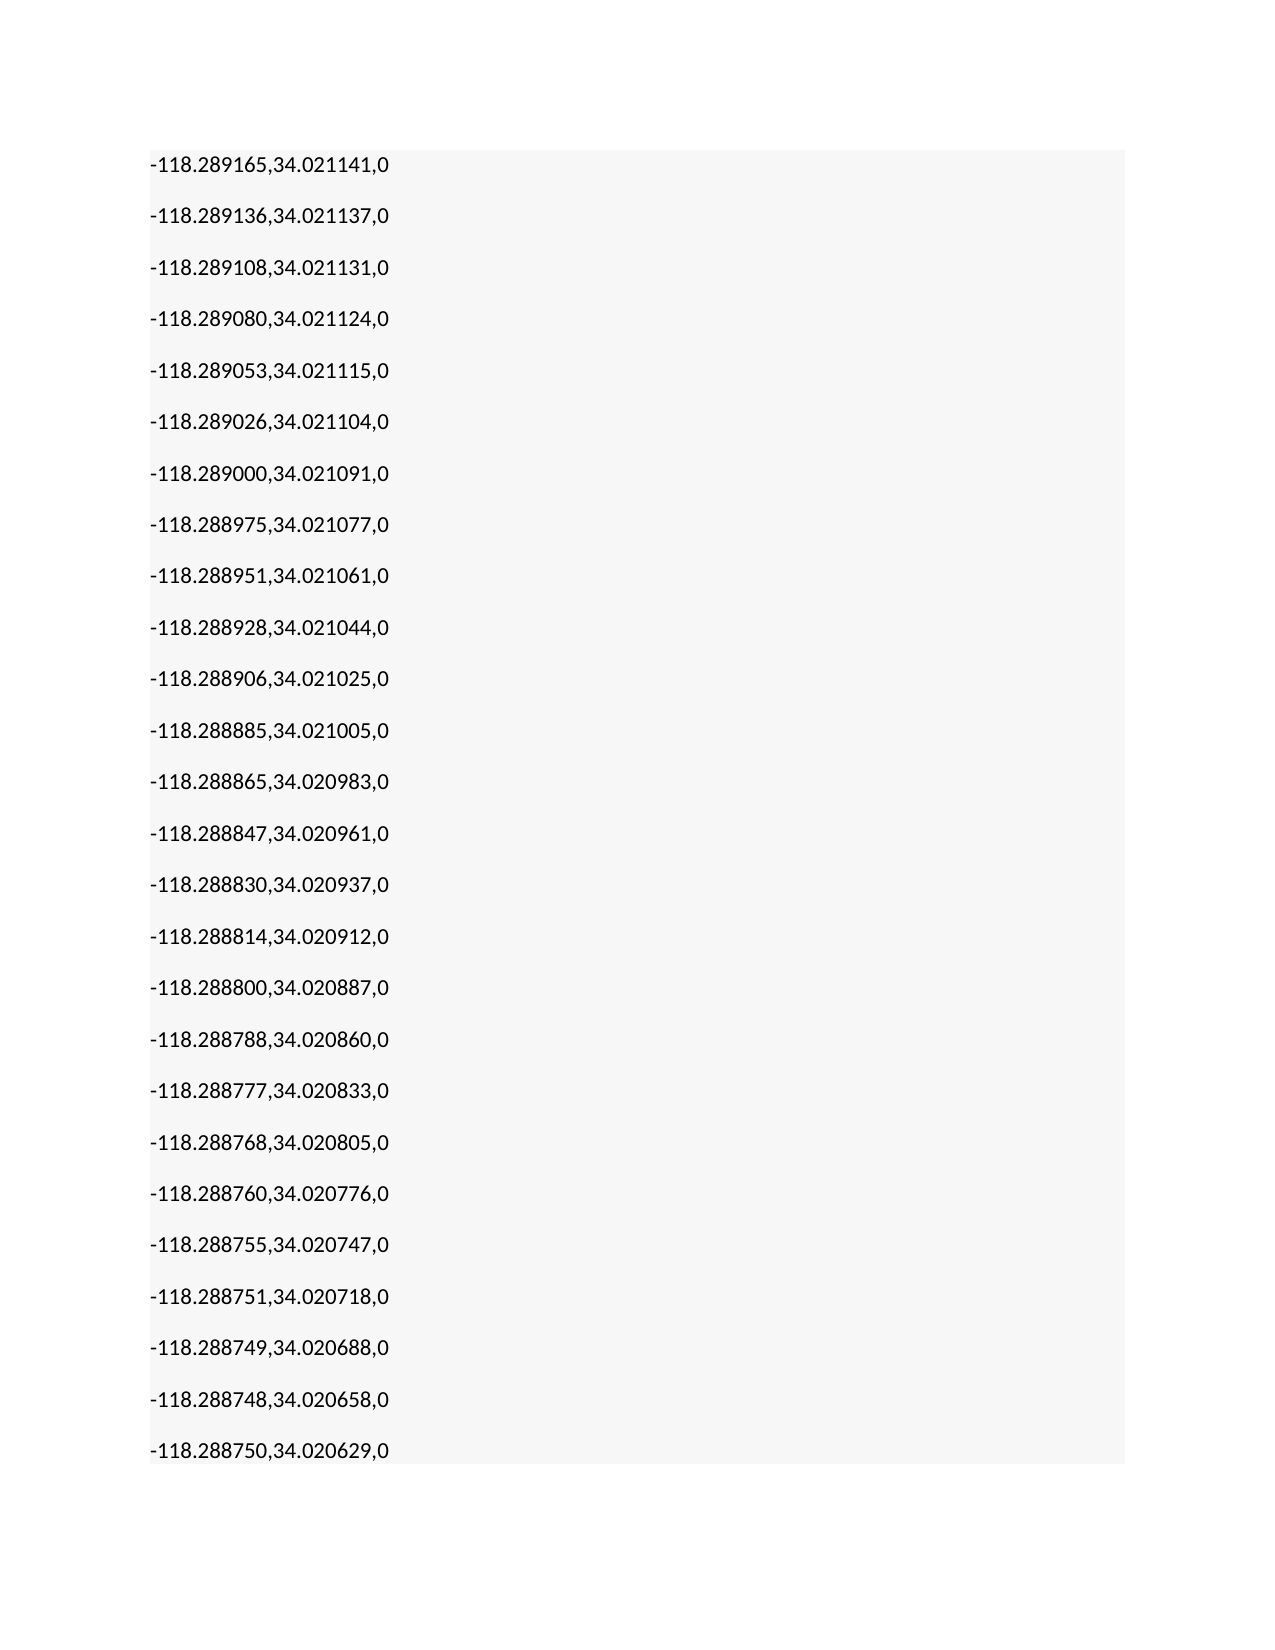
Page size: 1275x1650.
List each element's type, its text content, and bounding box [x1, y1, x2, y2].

subtitle -118.289136,34.021137,0 [150, 201, 1125, 229]
subtitle -118.288760,34.020776,0 [150, 1179, 1125, 1207]
subtitle -118.288865,34.020983,0 [150, 767, 1125, 796]
subtitle -118.289026,34.021104,0 [150, 407, 1125, 435]
subtitle -118.288975,34.021077,0 [150, 510, 1125, 538]
subtitle -118.288751,34.020718,0 [150, 1282, 1125, 1310]
subtitle -118.289053,34.021115,0 [150, 356, 1125, 384]
subtitle -118.288777,34.020833,0 [150, 1076, 1125, 1104]
subtitle -118.288788,34.020860,0 [150, 1025, 1125, 1053]
subtitle -118.288951,34.021061,0 [150, 562, 1125, 590]
subtitle -118.288885,34.021005,0 [150, 716, 1125, 744]
subtitle -118.288847,34.020961,0 [150, 819, 1125, 847]
subtitle -118.288814,34.020912,0 [150, 922, 1125, 950]
subtitle -118.289165,34.021141,0 [150, 150, 1125, 178]
subtitle -118.289080,34.021124,0 [150, 304, 1125, 332]
subtitle -118.288800,34.020887,0 [150, 973, 1125, 1001]
subtitle -118.288906,34.021025,0 [150, 664, 1125, 693]
subtitle -118.288768,34.020805,0 [150, 1128, 1125, 1156]
subtitle -118.288749,34.020688,0 [150, 1333, 1125, 1362]
subtitle -118.288830,34.020937,0 [150, 870, 1125, 898]
subtitle -118.289108,34.021131,0 [150, 253, 1125, 281]
subtitle -118.288928,34.021044,0 [150, 613, 1125, 641]
subtitle -118.289000,34.021091,0 [150, 459, 1125, 487]
subtitle -118.288750,34.020629,0 [150, 1436, 1125, 1464]
subtitle -118.288748,34.020658,0 [150, 1385, 1125, 1413]
subtitle -118.288755,34.020747,0 [150, 1231, 1125, 1259]
